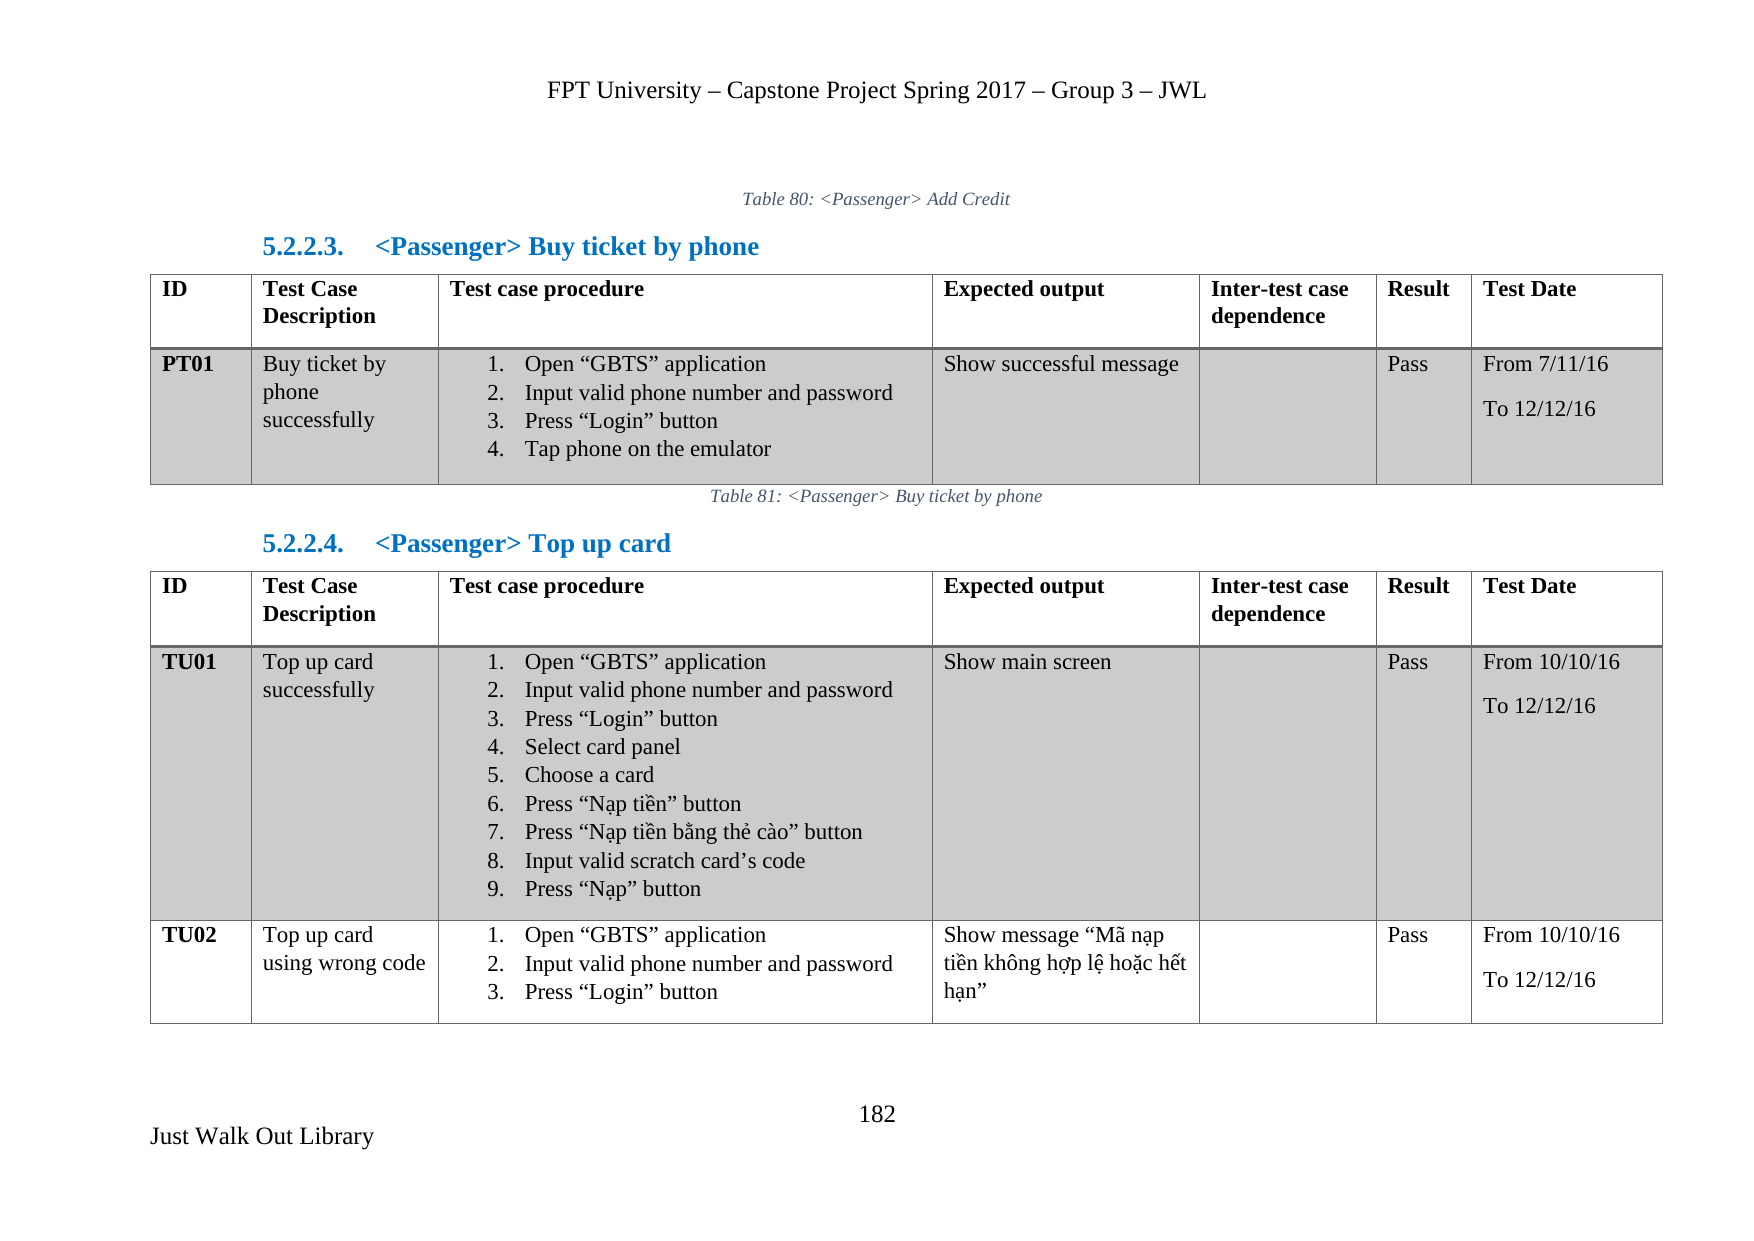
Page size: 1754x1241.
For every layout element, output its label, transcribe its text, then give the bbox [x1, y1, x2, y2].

text Table 80: <Passenger> Add Credit [150, 187, 1604, 209]
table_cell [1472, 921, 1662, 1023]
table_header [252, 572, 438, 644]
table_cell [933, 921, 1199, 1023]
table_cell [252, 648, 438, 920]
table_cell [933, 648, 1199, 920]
text <Passenger> Top up card [262, 527, 1604, 558]
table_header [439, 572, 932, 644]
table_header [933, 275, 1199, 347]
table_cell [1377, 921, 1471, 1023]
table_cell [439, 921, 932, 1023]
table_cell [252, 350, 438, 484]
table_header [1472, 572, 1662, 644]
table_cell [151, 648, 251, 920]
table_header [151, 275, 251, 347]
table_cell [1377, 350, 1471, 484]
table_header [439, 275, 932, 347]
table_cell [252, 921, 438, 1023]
text Table 81: <Passenger> Buy ticket by phone [150, 485, 1604, 507]
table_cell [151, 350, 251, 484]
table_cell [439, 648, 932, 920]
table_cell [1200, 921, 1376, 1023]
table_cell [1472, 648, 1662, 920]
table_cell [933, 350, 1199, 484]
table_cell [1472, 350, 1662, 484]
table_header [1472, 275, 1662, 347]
text <Passenger> Buy ticket by phone [262, 230, 1604, 261]
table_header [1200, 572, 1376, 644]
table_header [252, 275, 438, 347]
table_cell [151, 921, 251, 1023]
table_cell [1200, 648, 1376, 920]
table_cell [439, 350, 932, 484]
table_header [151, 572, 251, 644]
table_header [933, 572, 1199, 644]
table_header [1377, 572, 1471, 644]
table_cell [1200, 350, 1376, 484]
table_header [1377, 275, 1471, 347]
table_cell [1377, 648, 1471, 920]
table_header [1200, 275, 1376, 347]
